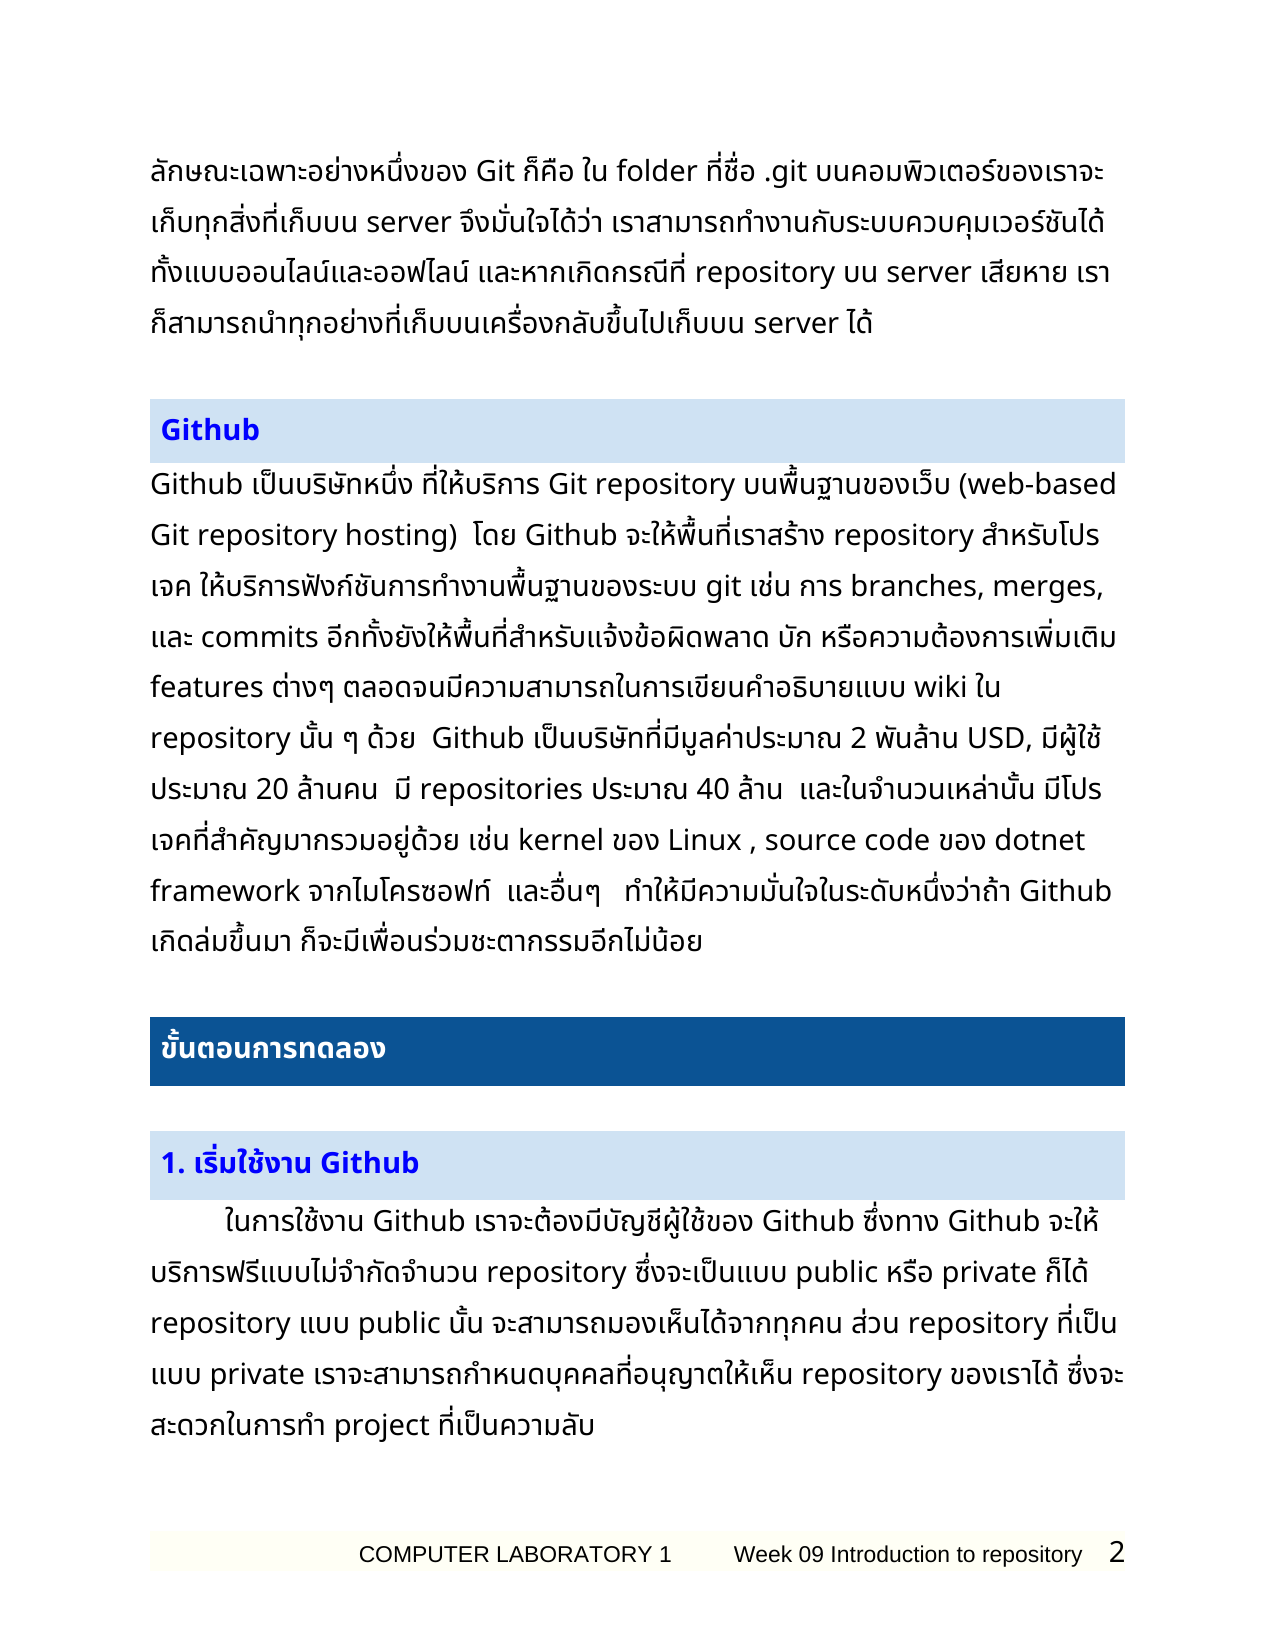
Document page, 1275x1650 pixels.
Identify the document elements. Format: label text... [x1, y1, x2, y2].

text ในการใช้งาน Github เราจะต้องมีบัญชีผู้ใช้ของ Github ซึ่งทาง Github จะให้บริการฟรีแบบไม่จำกัดจำนวน repository ซึ่งจะเป็นแบบ public หรือ private ก็ได้ repository แบบ public นั้น จะสามารถมองเห็นได้จากทุกคน ส่วน repository ที่เป็นแบบ private เราจะสามารถกำหนดบุคคลที่อนุญาตให้เห็น repository ของเราได้ ซึ่งจะสะดวกในการทำ project ที่เป็นความลับ [150, 1200, 1125, 1448]
table_header Github [150, 399, 1125, 463]
table_header 1. เริ่มใช้งาน Github [150, 1131, 1125, 1200]
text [150, 150, 1125, 347]
table_header ขั้นตอนการทดลอง [150, 1017, 1125, 1086]
text Github เป็นบริษัทหนึ่ง ที่ให้บริการ Git repository บนพื้นฐานของเว็บ (web-based Git repository hosting) โดย Github จะให้พื้นที่เราสร้าง repository สำหรับโปรเจค ให้บริการฟังก์ชันการทำงานพื้นฐานของระบบ git เช่น การ branches, merges, และ commits อีกทั้งยังให้พื้นที่สำหรับแจ้งข้อผิดพลาด บัก หรือความต้องการเพิ่มเติม features ต่างๆ ตลอดจนมีความสามารถในการเขียนคำอธิบายแบบ wiki ใน repository นั้น ๆ ด้วย Github เป็นบริษัทที่มีมูลค่าประมาณ 2 พันล้าน USD, มีผู้ใช้ประมาณ 20 ล้านคน มี repositories ประมาณ 40 ล้าน และในจำนวนเหล่านั้น มีโปรเจคที่สำคัญมากรวมอยู่ด้วย เช่น kernel ของ Linux , source code ของ dotnet framework จากไมโครซอฟท์ และอื่นๆ ทำให้มีความมั่นใจในระดับหนึ่งว่าถ้า Github เกิดล่มขึ้นมา ก็จะมีเพื่อนร่วมชะตากรรมอีกไม่น้อย [150, 463, 1125, 965]
